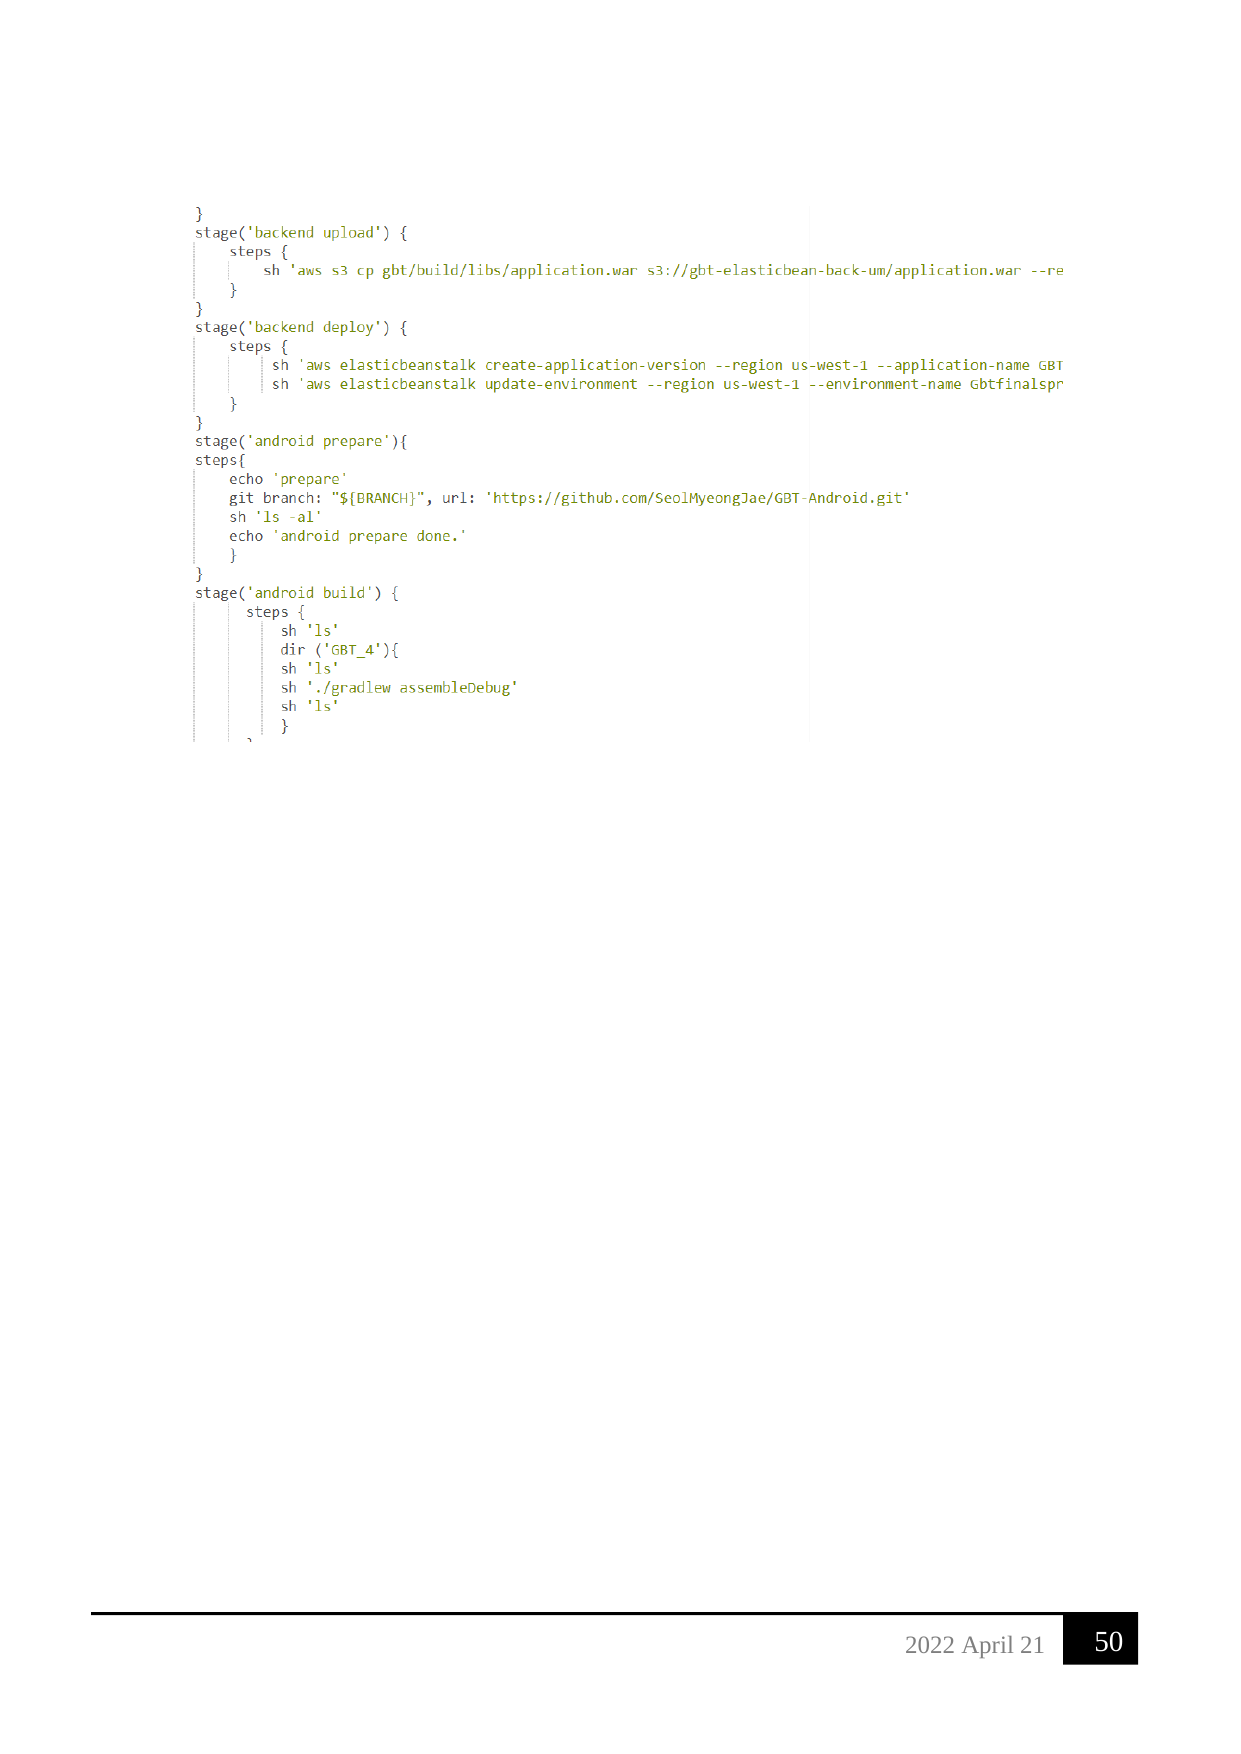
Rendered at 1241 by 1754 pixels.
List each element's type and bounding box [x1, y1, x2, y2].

picture [177, 206, 1063, 742]
